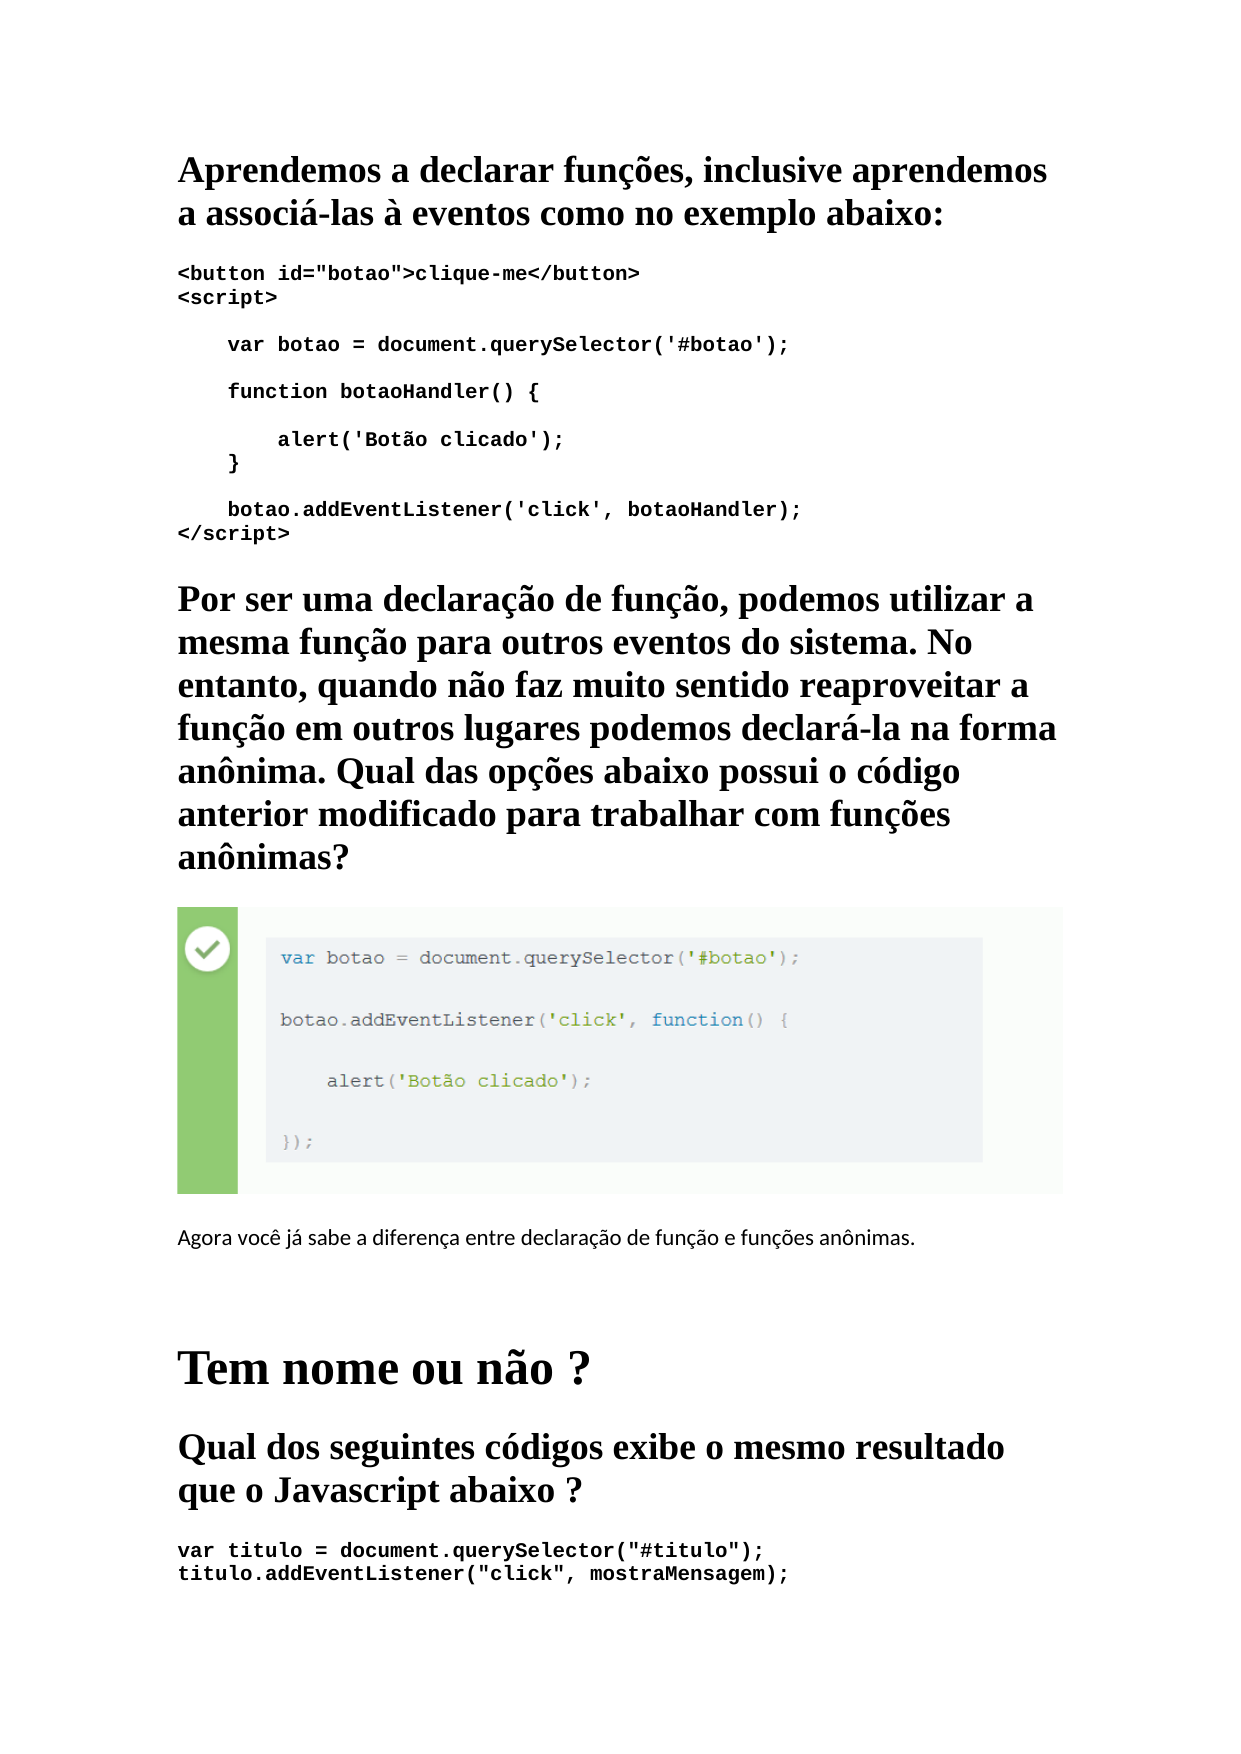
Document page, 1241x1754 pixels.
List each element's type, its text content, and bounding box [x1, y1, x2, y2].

text botao.addEventListener('click', botaoHandler); [177, 499, 1063, 523]
text <script> [177, 287, 1063, 310]
text Qual dos seguintes códigos exibe o mesmo resultado que o Javascript abaixo ? [177, 1424, 1063, 1510]
text Aprendemos a declarar funções, inclusive aprendemos a associá-las à eventos como no exemplo abaixo: [177, 148, 1063, 234]
text } [177, 452, 1063, 476]
text alert('Botão clicado'); [177, 428, 1063, 452]
picture [177, 907, 1063, 1194]
subtitle Tem nome ou não ? [177, 1337, 1063, 1395]
text Por ser uma declaração de função, podemos utilizar a mesma função para outros eventos do sistema. No entanto, quando não faz muito sentido reaproveitar a função em outros lugares podemos declará-la na forma anônima. Qual das opções abaixo possui o código anterior modificado para trabalhar com funções anônimas? [177, 576, 1063, 878]
text </script> [177, 523, 1063, 547]
text Agora você já sabe a diferença entre declaração de função e funções anônimas. [177, 1223, 1063, 1251]
text <button id="botao">clique-me</button> [177, 263, 1063, 287]
text function botaoHandler() { [177, 381, 1063, 405]
text var botao = document.querySelector('#botao'); [177, 334, 1063, 358]
text var titulo = document.querySelector("#titulo"); [177, 1539, 1063, 1563]
text titulo.addEventListener("click", mostraMensagem); [177, 1563, 1063, 1587]
